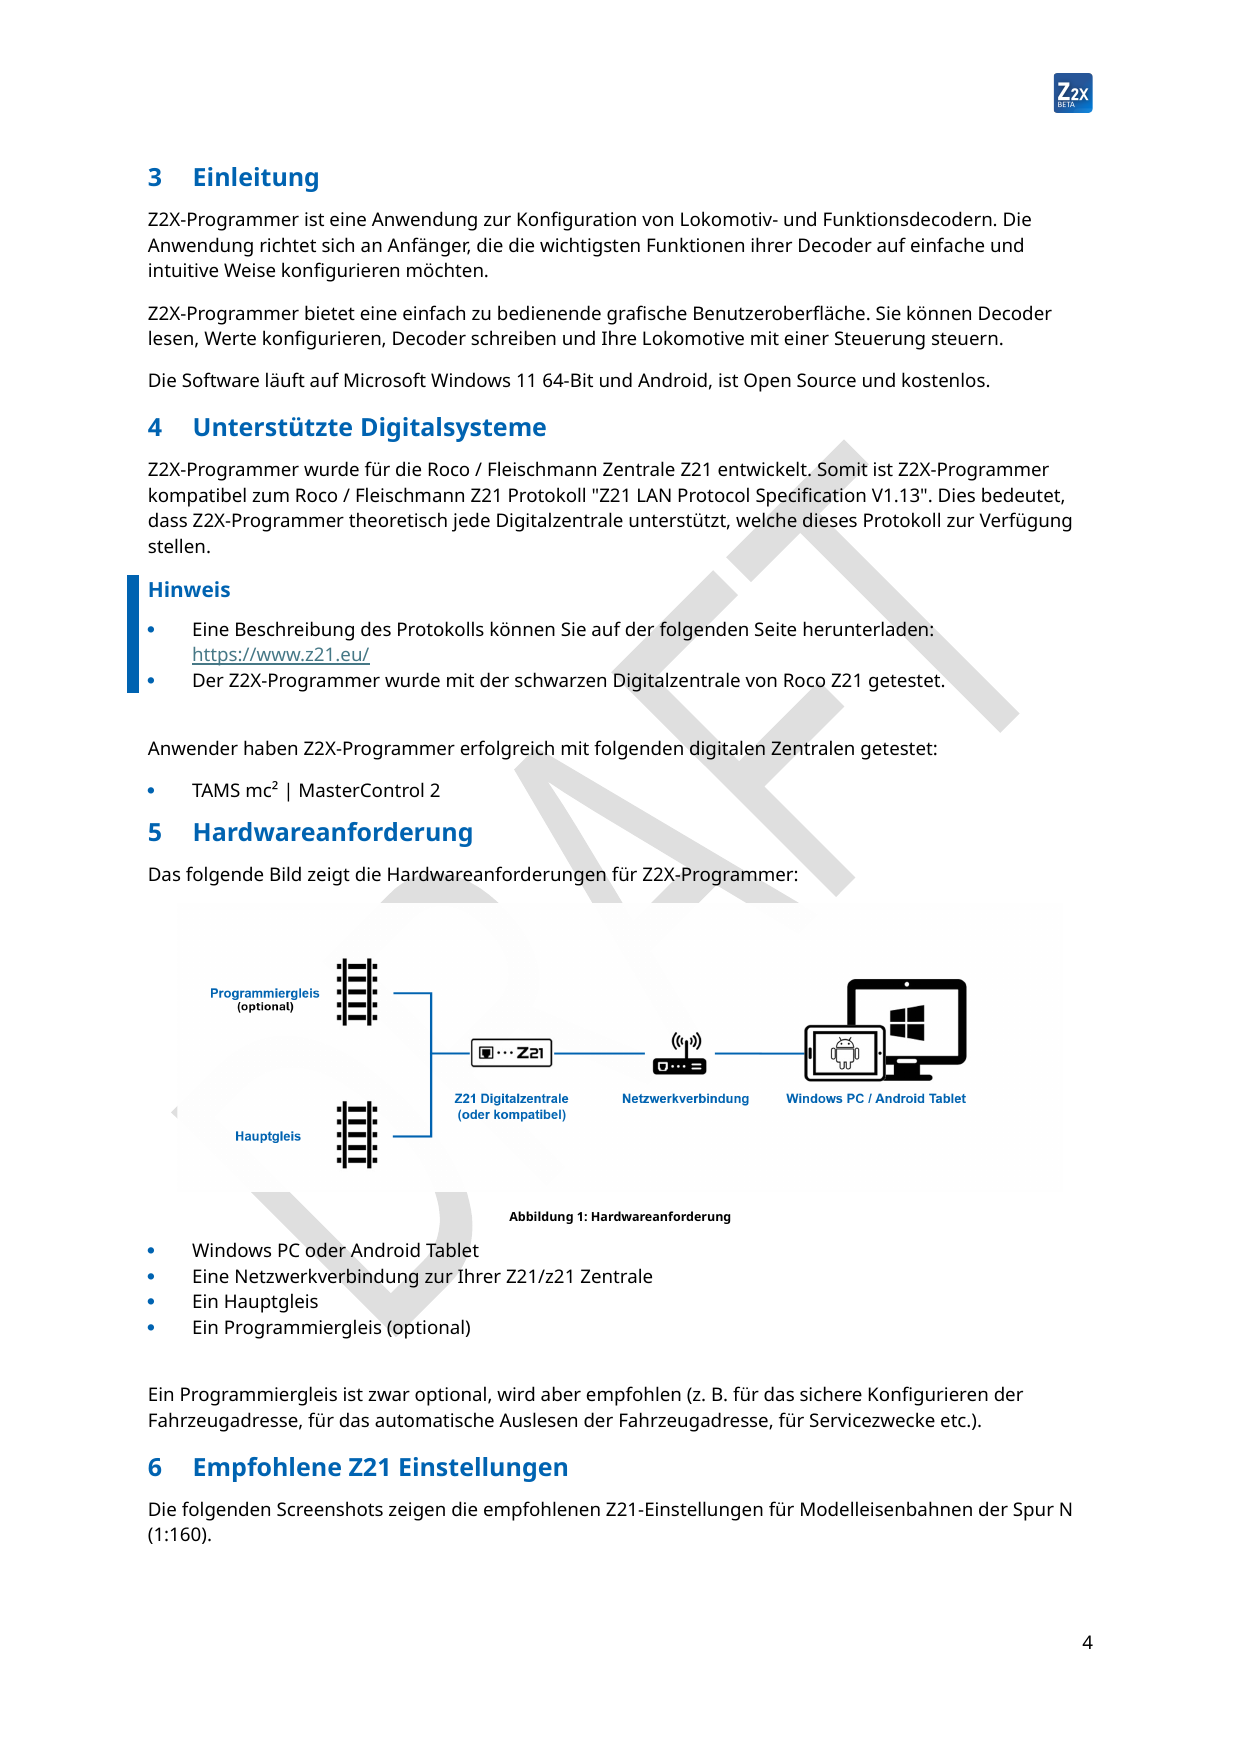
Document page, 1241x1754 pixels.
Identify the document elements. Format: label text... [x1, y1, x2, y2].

subtitle Hardwareanforderung [148, 815, 1093, 849]
text Eine Beschreibung des Protokolls können Sie auf der folgenden Seite herunterladen: https://www.z21.eu/ [139, 616, 1093, 667]
text Ein Programmiergleis ist zwar optional, wird aber empfohlen (z. B. für das sichere Konfigurieren der Fahrzeugadresse, für das automatische Auslesen der Fahrzeugadresse, für Servicezwecke etc.). [148, 1382, 1093, 1433]
picture [177, 903, 1063, 1192]
text Das folgende Bild zeigt die Hardwareanforderungen für Z2X-Programmer: [148, 862, 1093, 887]
text Eine Netzwerkverbindung zur Ihrer Z21/z21 Zentrale [148, 1263, 1093, 1288]
text TAMS mc² | MasterControl 2 [148, 777, 1093, 802]
text Die Software läuft auf Microsoft Windows 11 64-Bit und Android, ist Open Source und kostenlos. [148, 368, 1093, 393]
text Z2X-Programmer wurde für die Roco / Fleischmann Zentrale Z21 entwickelt. Somit ist Z2X-Programmer kompatibel zum Roco / Fleischmann Z21 Protokoll "Z21 LAN Protocol Specification V1.13". Dies bedeutet, dass Z2X-Programmer theoretisch jede Digitalzentrale unterstützt, welche dieses Protokoll zur Verfügung stellen. [148, 456, 1093, 558]
text Der Z2X-Programmer wurde mit der schwarzen Digitalzentrale von Roco Z21 getestet. [148, 667, 1093, 693]
text Z2X-Programmer ist eine Anwendung zur Konfiguration von Lokomotiv- und Funktionsdecodern. Die Anwendung richtet sich an Anfänger, die die wichtigsten Funktionen ihrer Decoder auf einfache und intuitive Weise konfigurieren möchten. [148, 207, 1093, 283]
text Hinweis [139, 575, 1093, 603]
text Die folgenden Screenshots zeigen die empfohlenen Z21-Einstellungen für Modelleisenbahnen der Spur N (1:160). [148, 1496, 1093, 1547]
subtitle Empfohlene Z21 Einstellungen [148, 1449, 1093, 1483]
picture [1053, 73, 1093, 113]
text Ein Programmiergleis (optional) [148, 1314, 1093, 1339]
text Anwender haben Z2X-Programmer erfolgreich mit folgenden digitalen Zentralen getestet: [148, 735, 1093, 760]
subtitle Unterstützte Digitalsysteme [148, 410, 1093, 444]
text Z2X-Programmer bietet eine einfach zu bedienende grafische Benutzeroberfläche. Sie können Decoder lesen, Werte konfigurieren, Decoder schreiben und Ihre Lokomotive mit einer Steuerung steuern. [148, 300, 1093, 351]
text Ein Hauptgleis [148, 1288, 1093, 1314]
text Windows PC oder Android Tablet [148, 1237, 1093, 1263]
subtitle Einleitung [148, 160, 1093, 194]
